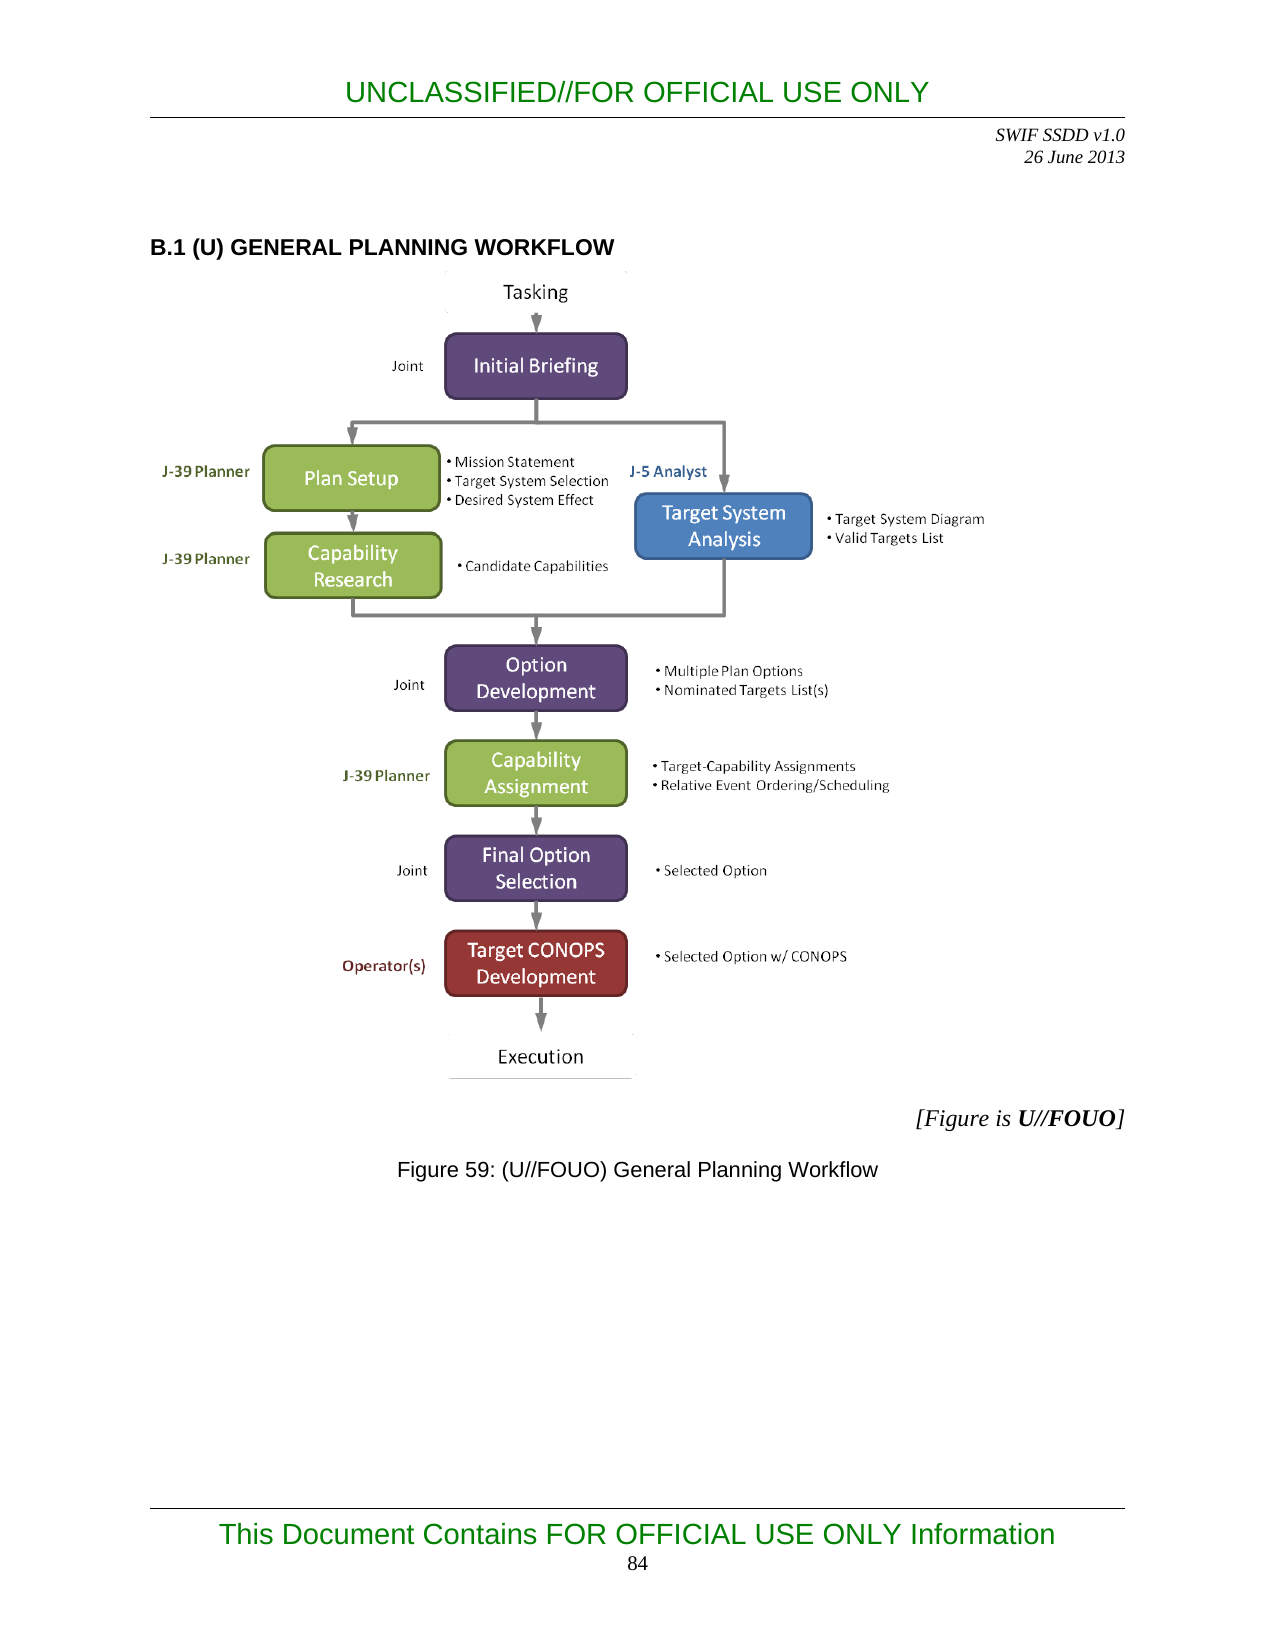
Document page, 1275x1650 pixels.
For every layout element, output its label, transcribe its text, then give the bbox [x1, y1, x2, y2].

text B.1 (U) General Planning Workflow [150, 233, 1125, 260]
text [Figure is U//FOUO] [150, 1104, 1125, 1132]
picture [150, 268, 999, 1079]
